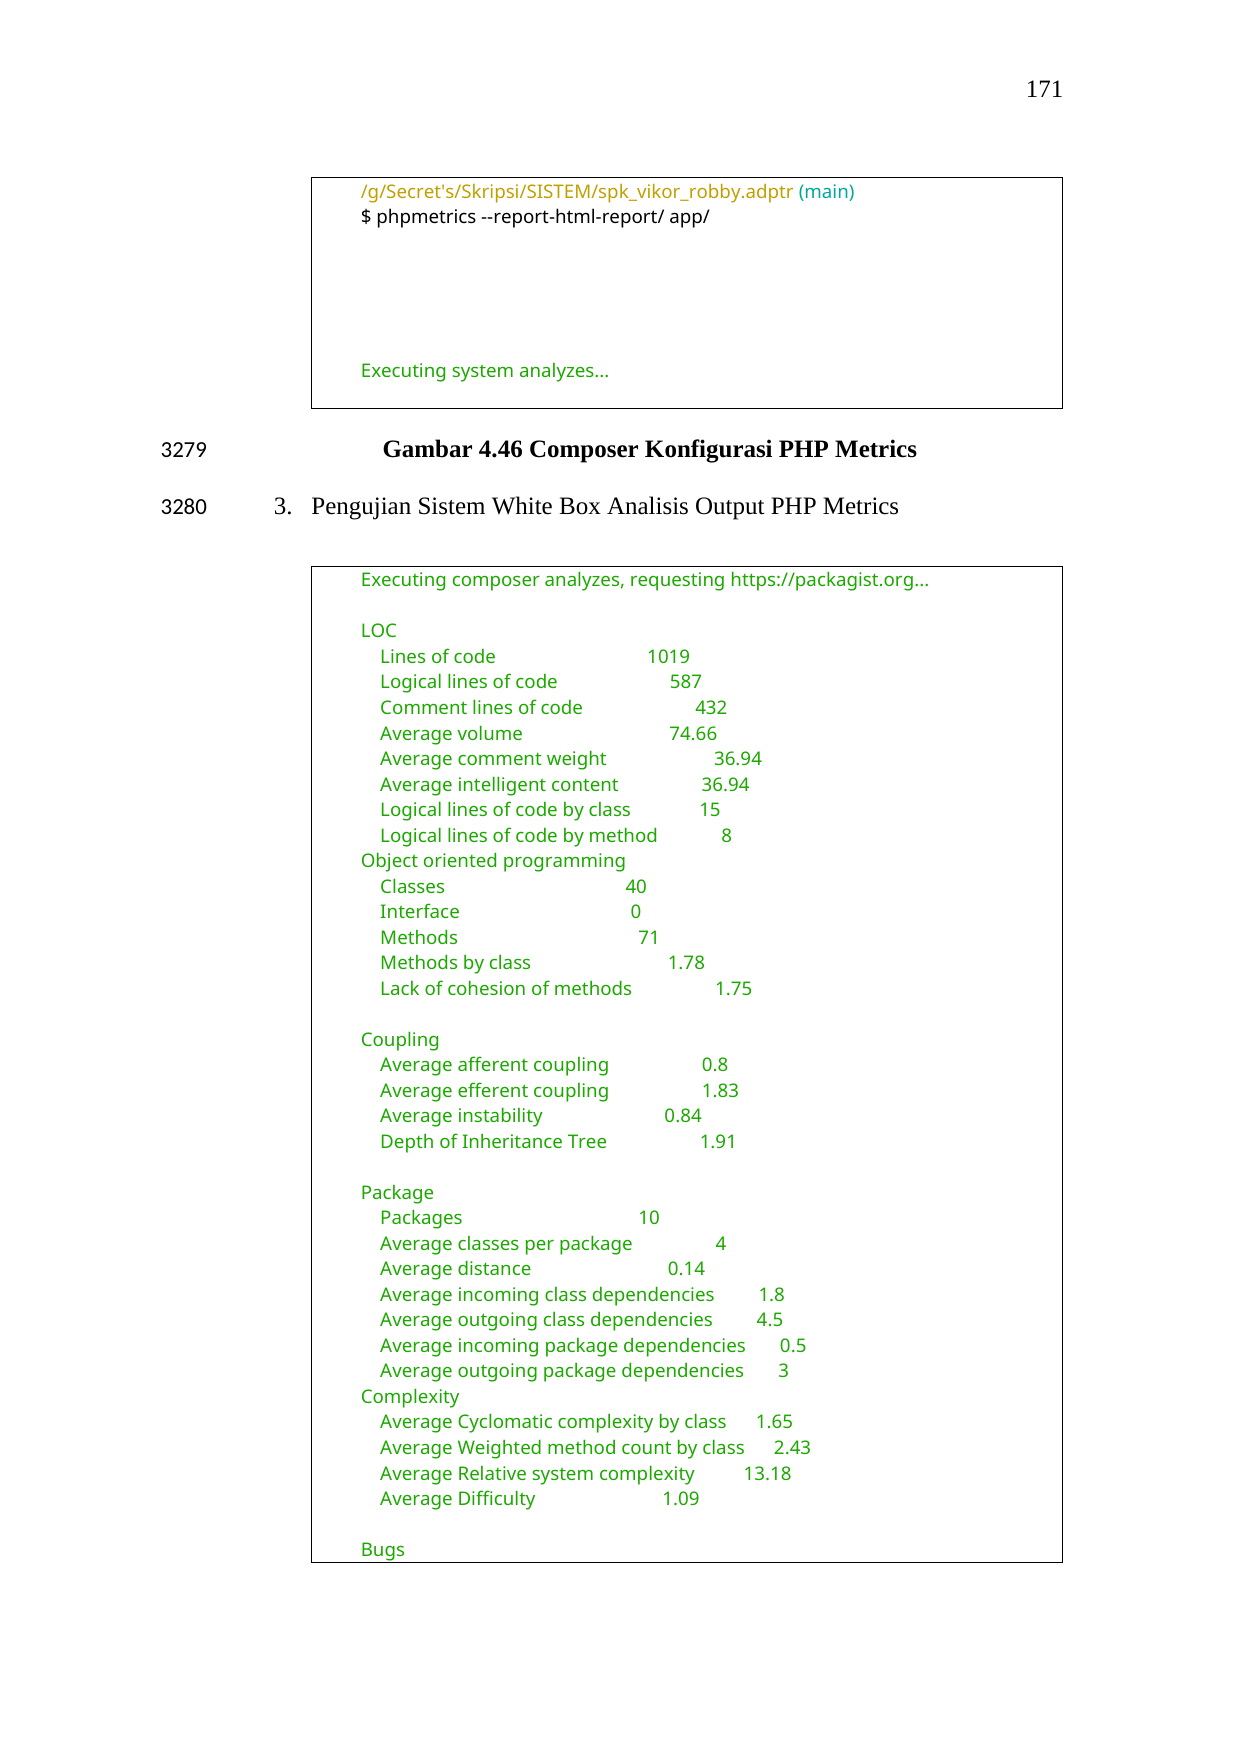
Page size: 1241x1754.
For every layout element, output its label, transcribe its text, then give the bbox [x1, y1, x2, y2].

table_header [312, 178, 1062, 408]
list Pengujian Sistem White Box Analisis Output PHP Metrics [274, 491, 1063, 520]
text Gambar 4.46 Composer Konfigurasi PHP Metrics [236, 434, 1063, 463]
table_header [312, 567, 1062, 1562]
